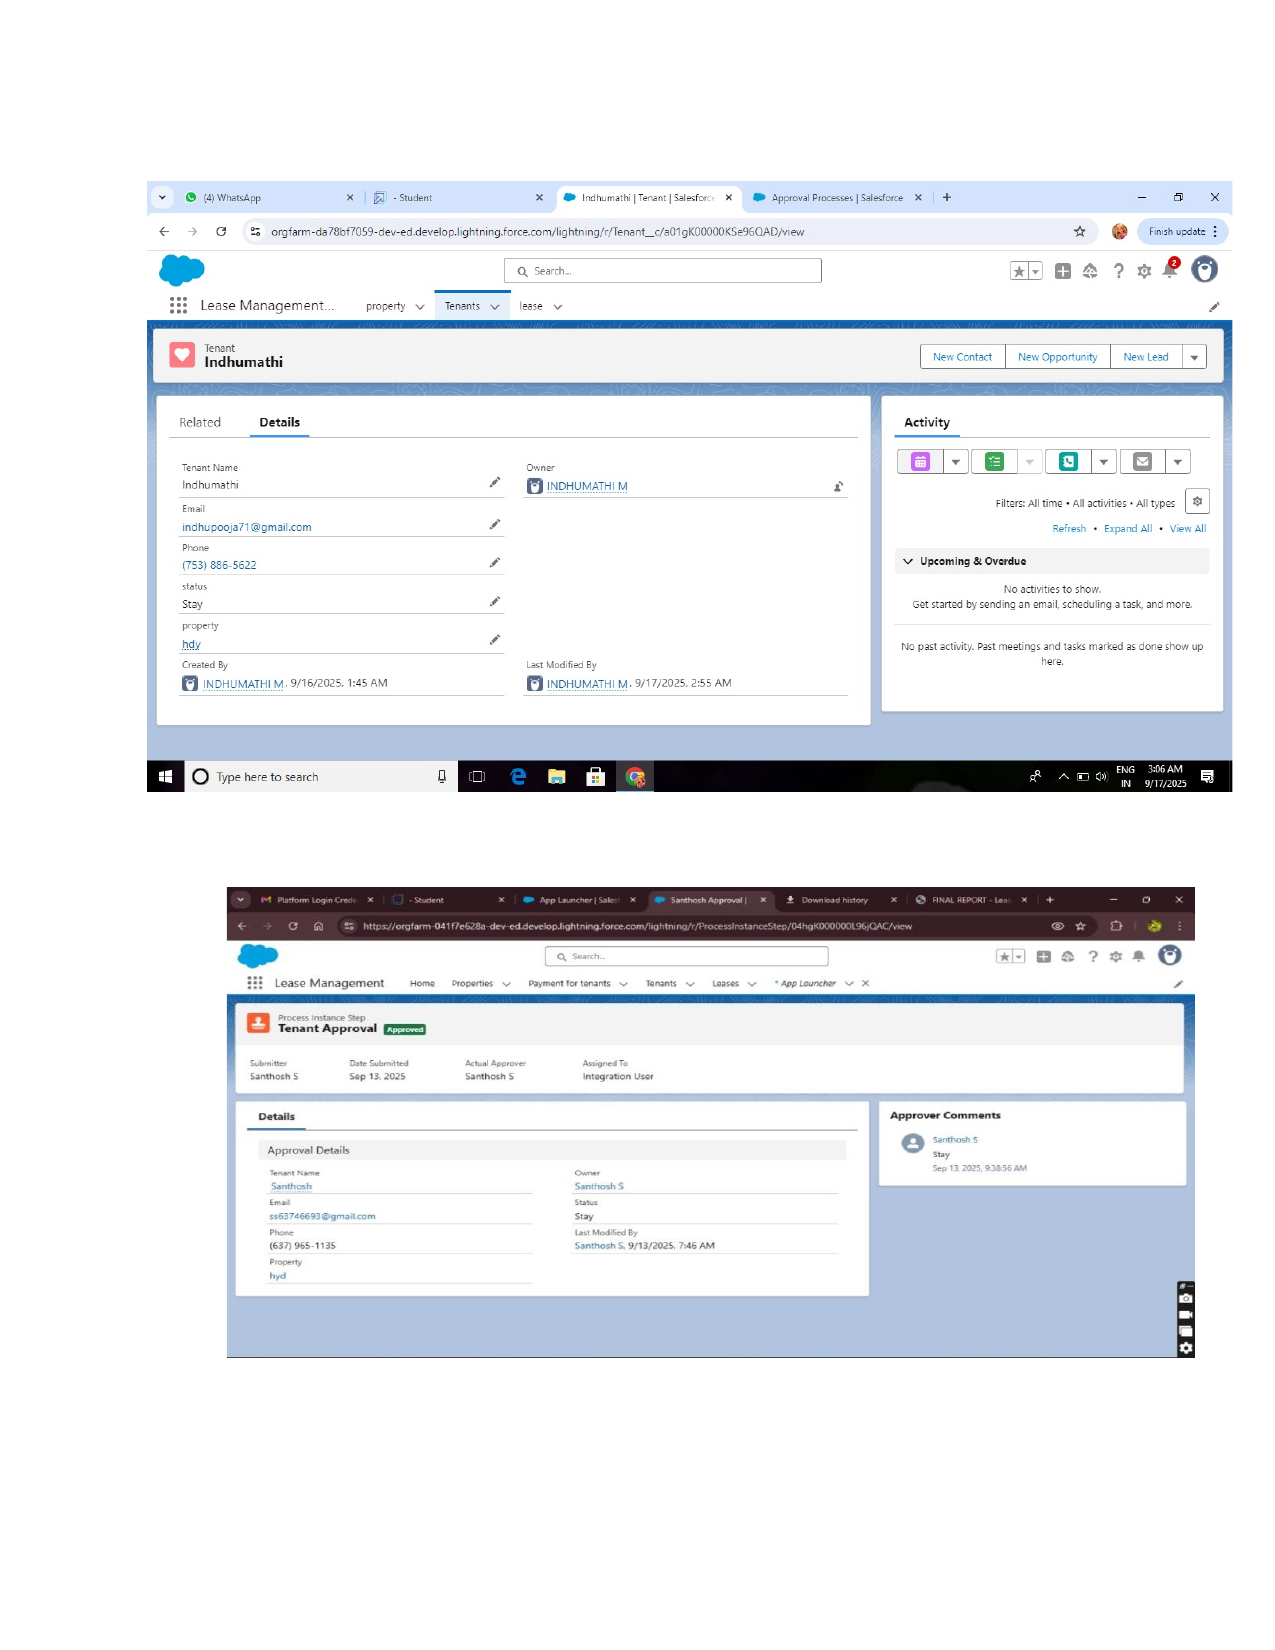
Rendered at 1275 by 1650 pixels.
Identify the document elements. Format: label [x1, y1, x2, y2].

picture [147, 181, 1233, 792]
picture [226, 887, 1195, 1358]
